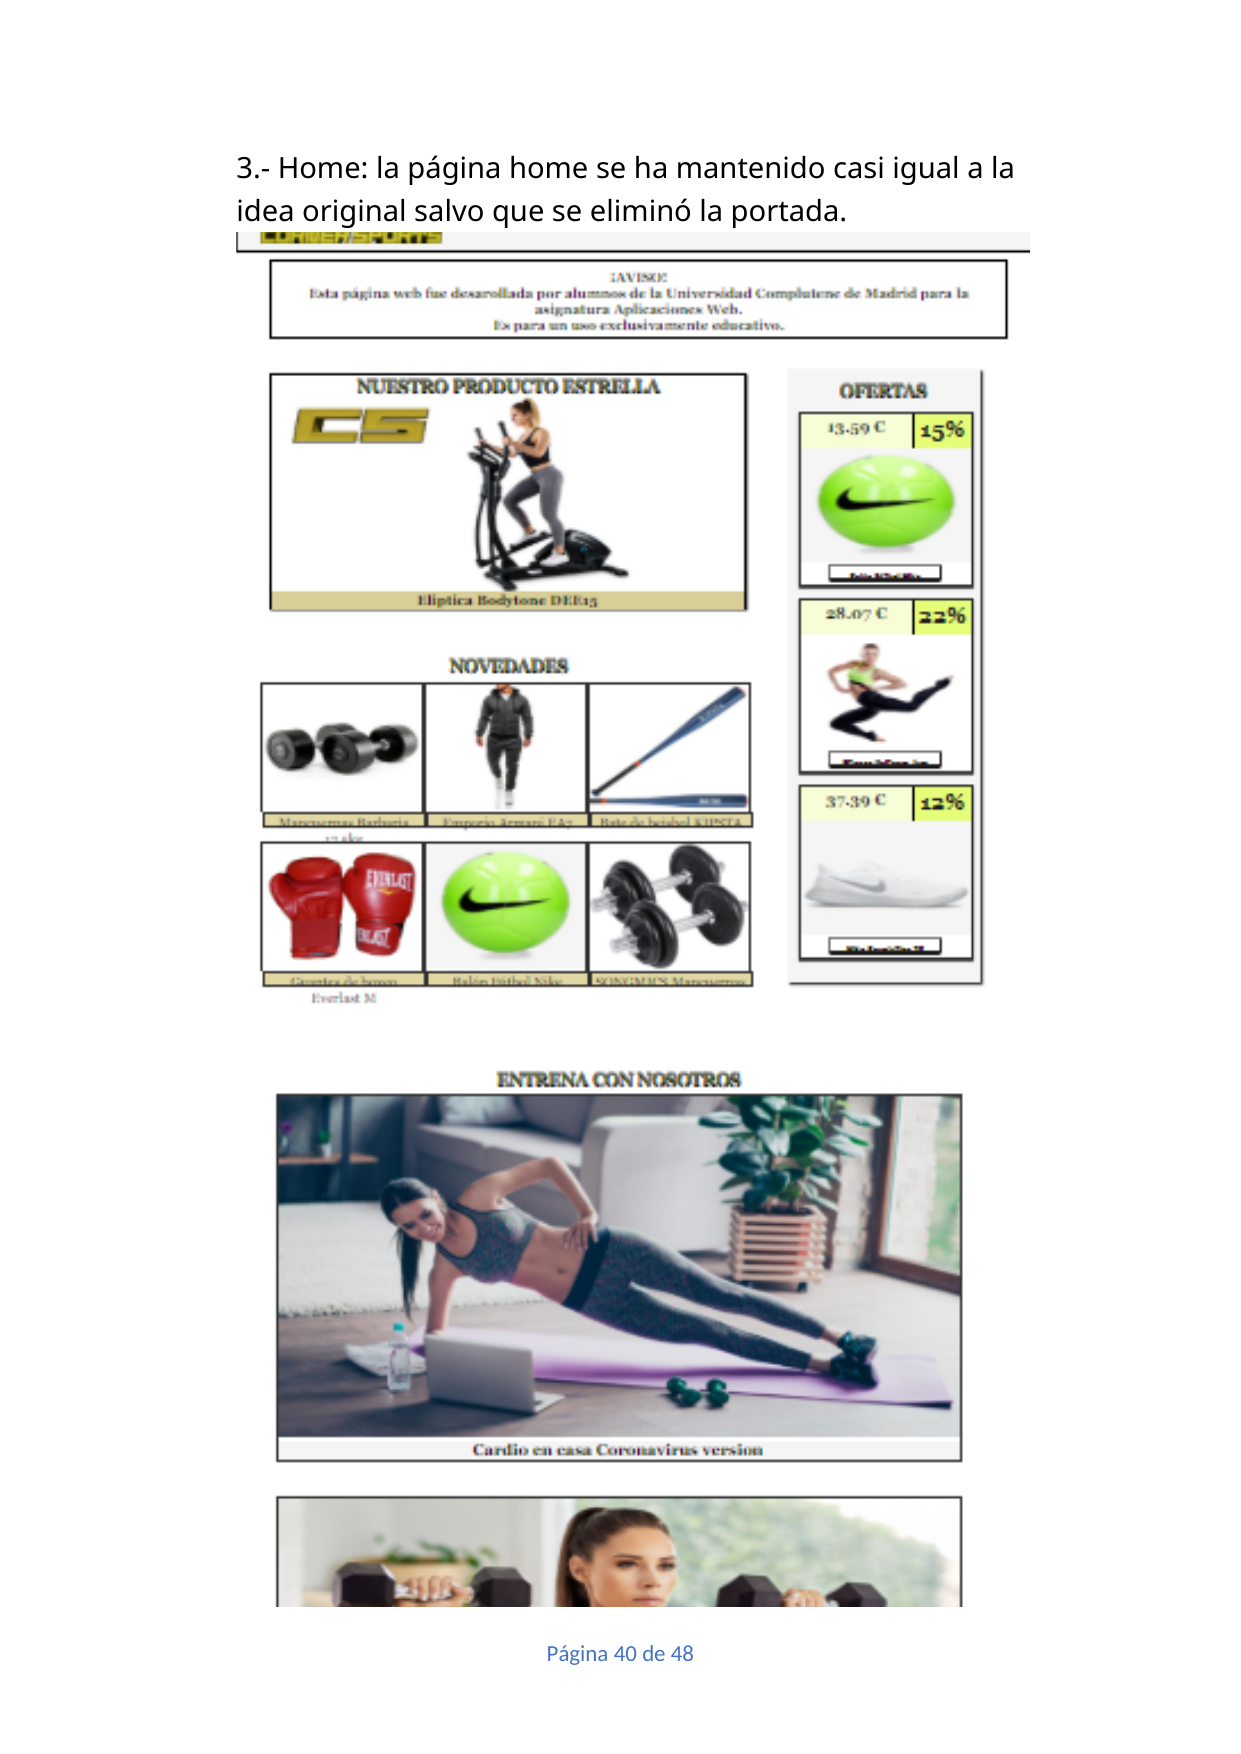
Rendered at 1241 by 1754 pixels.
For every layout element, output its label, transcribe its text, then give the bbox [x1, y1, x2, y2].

picture [236, 232, 1030, 1607]
